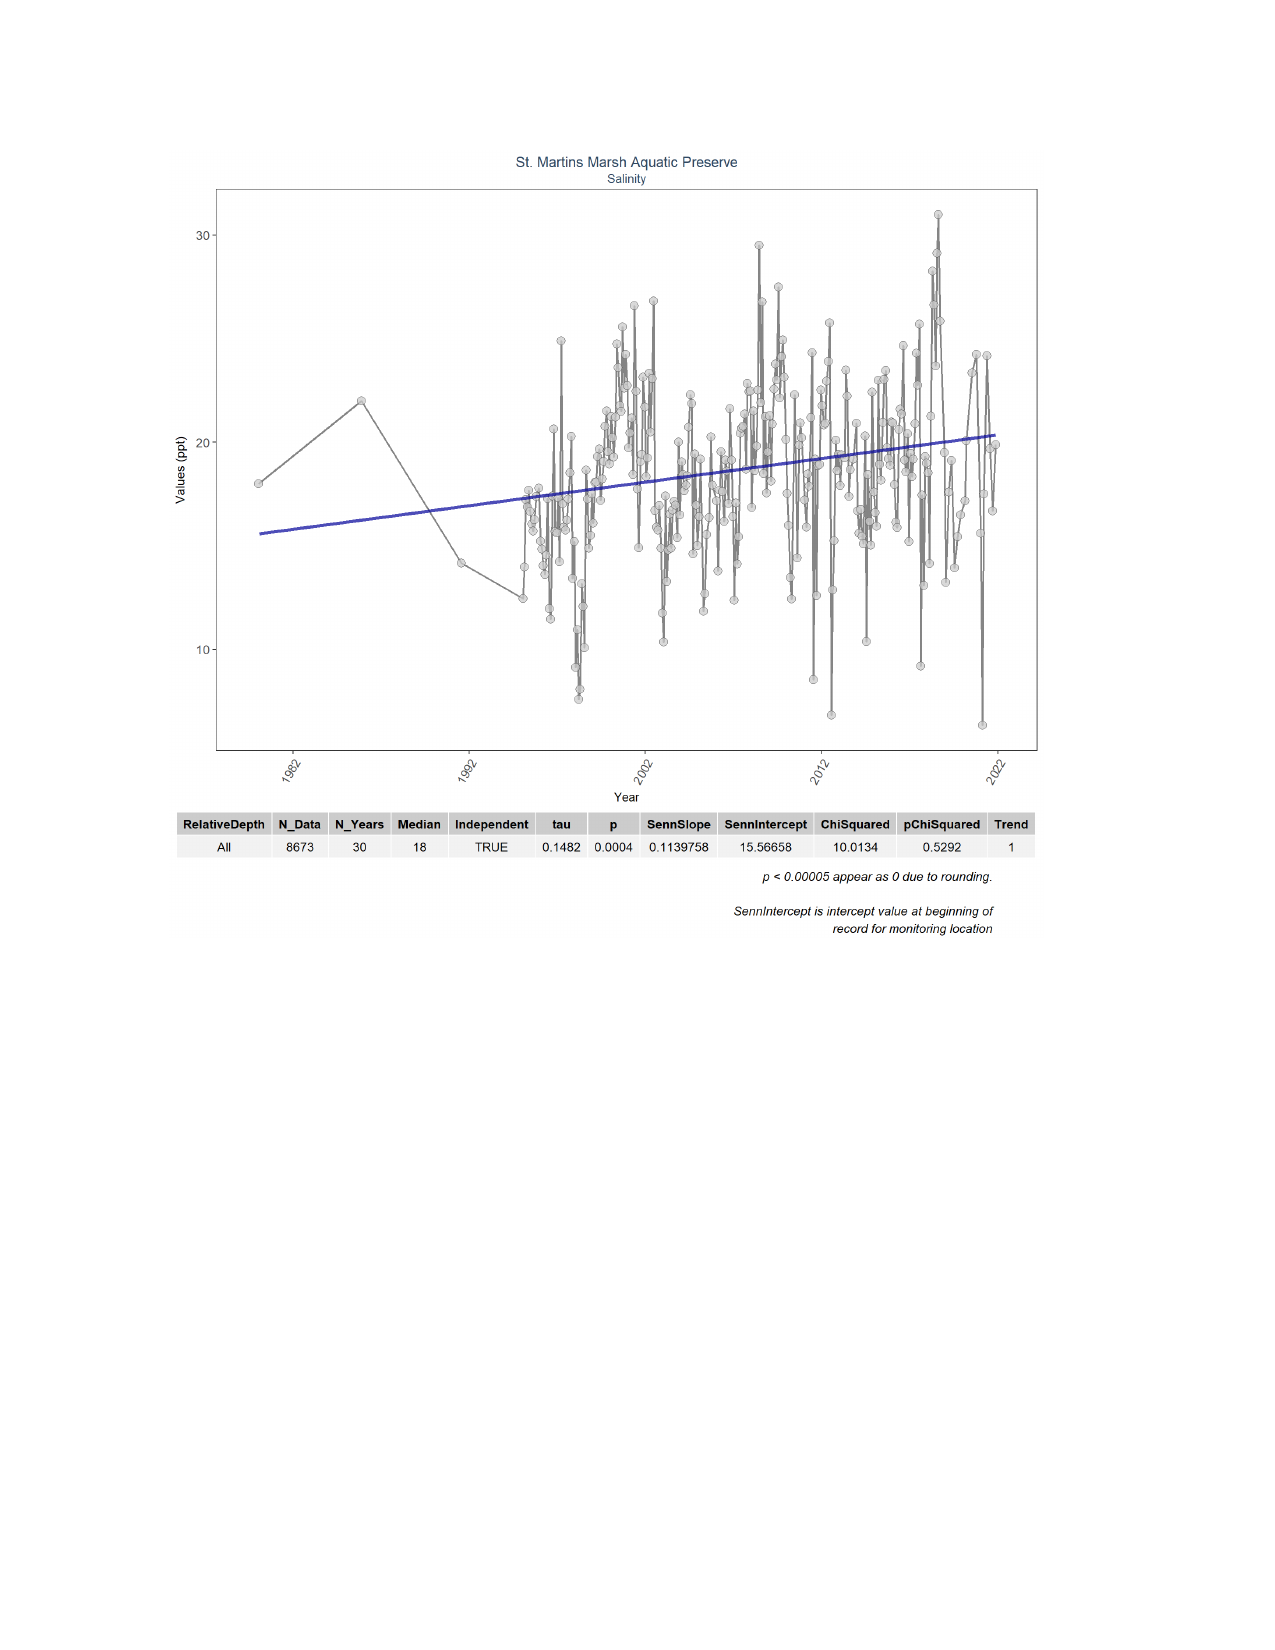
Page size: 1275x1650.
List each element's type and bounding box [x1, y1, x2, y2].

picture [168, 150, 1044, 938]
